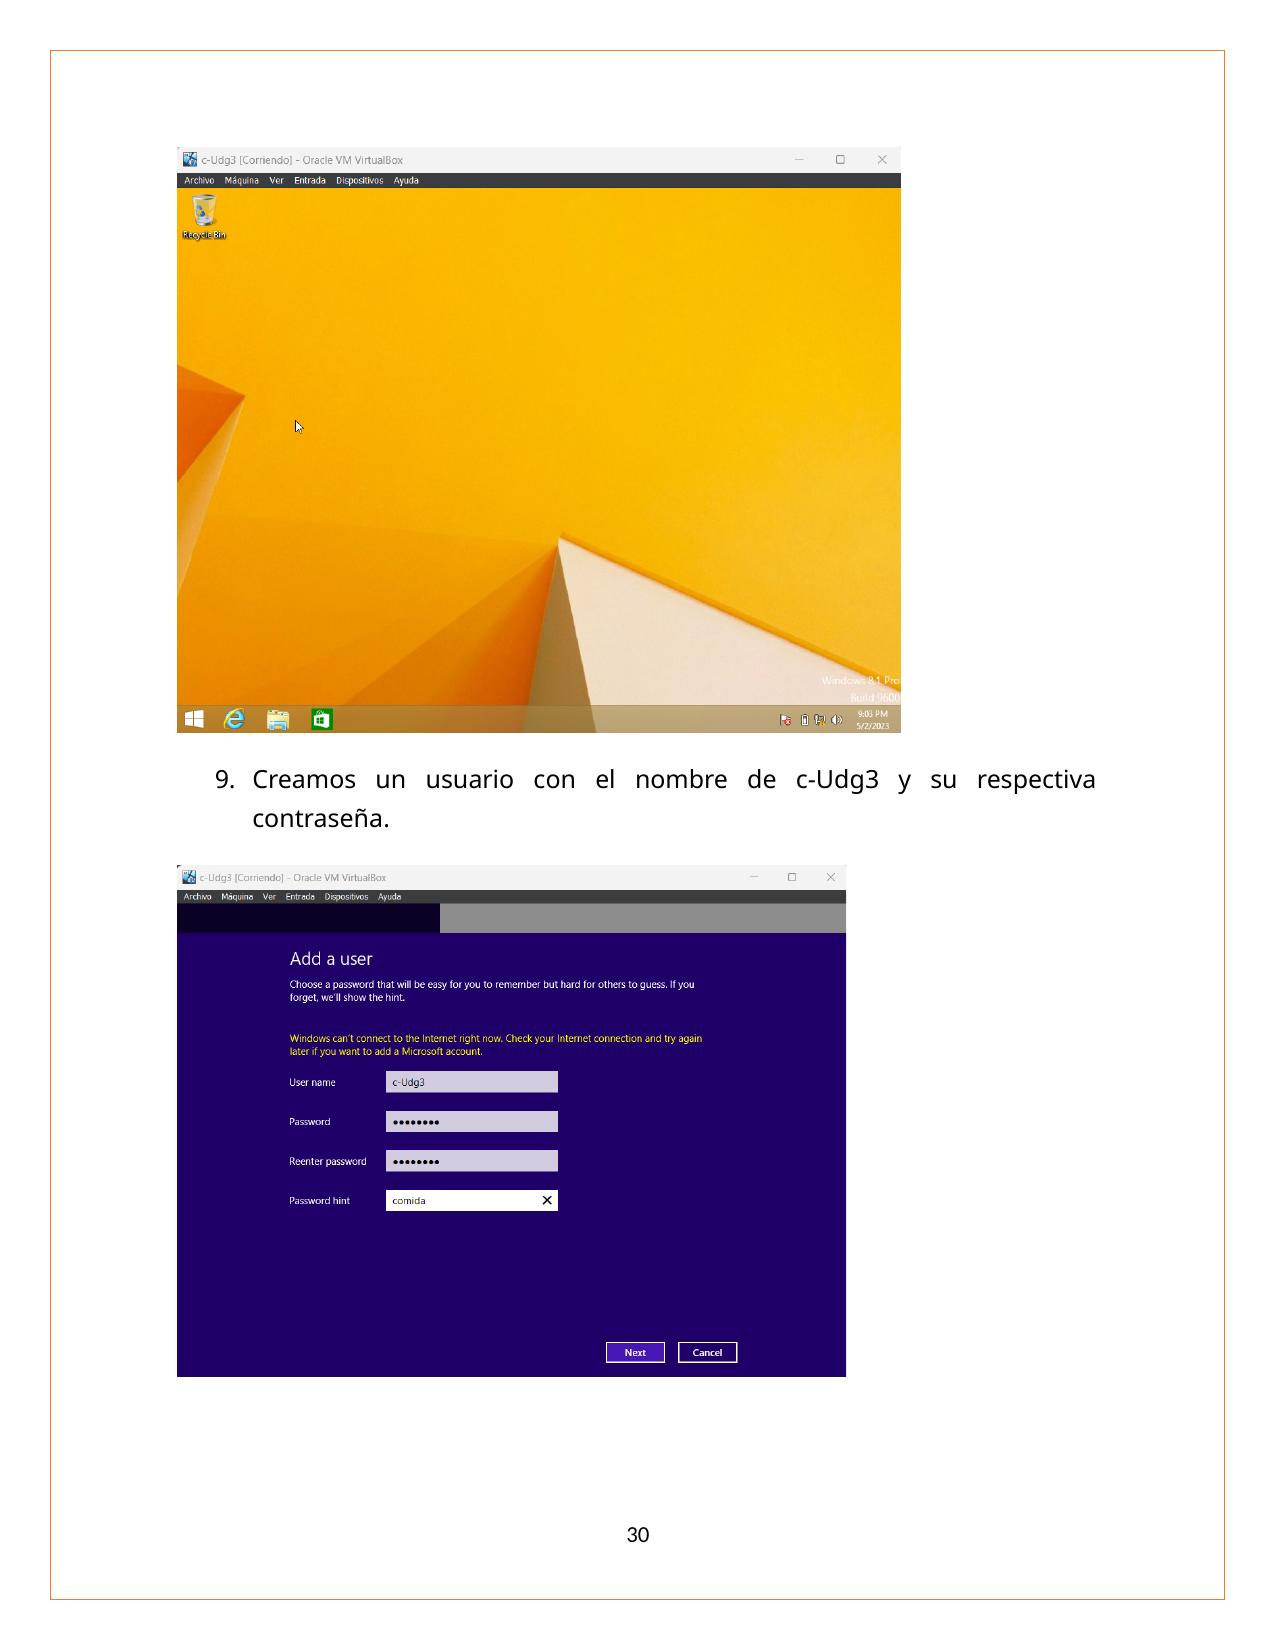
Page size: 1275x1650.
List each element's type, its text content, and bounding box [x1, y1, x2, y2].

list Creamos un usuario con el nombre de c-Udg3 y su respectiva contraseña. [214, 762, 1098, 835]
picture [177, 147, 901, 733]
picture [177, 865, 847, 1377]
